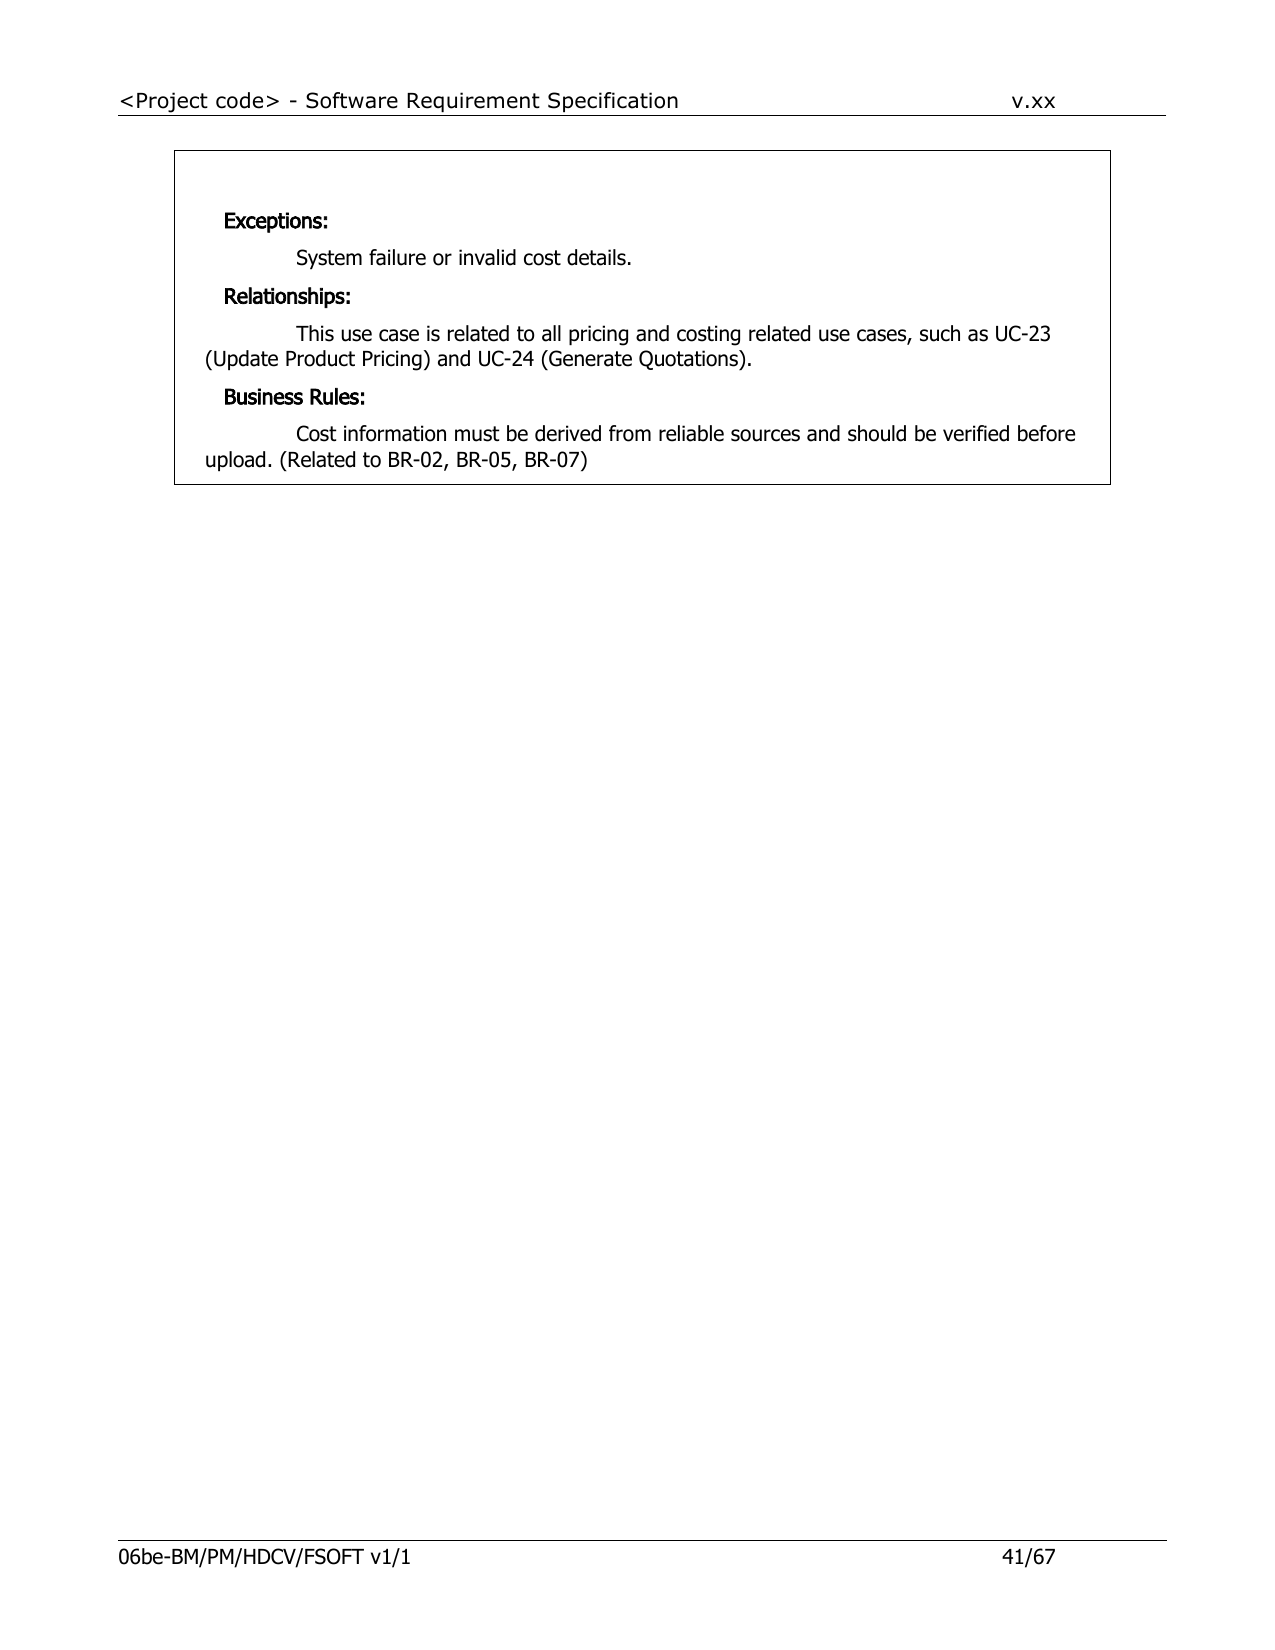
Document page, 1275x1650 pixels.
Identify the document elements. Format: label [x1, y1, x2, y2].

table_cell [175, 151, 1110, 484]
